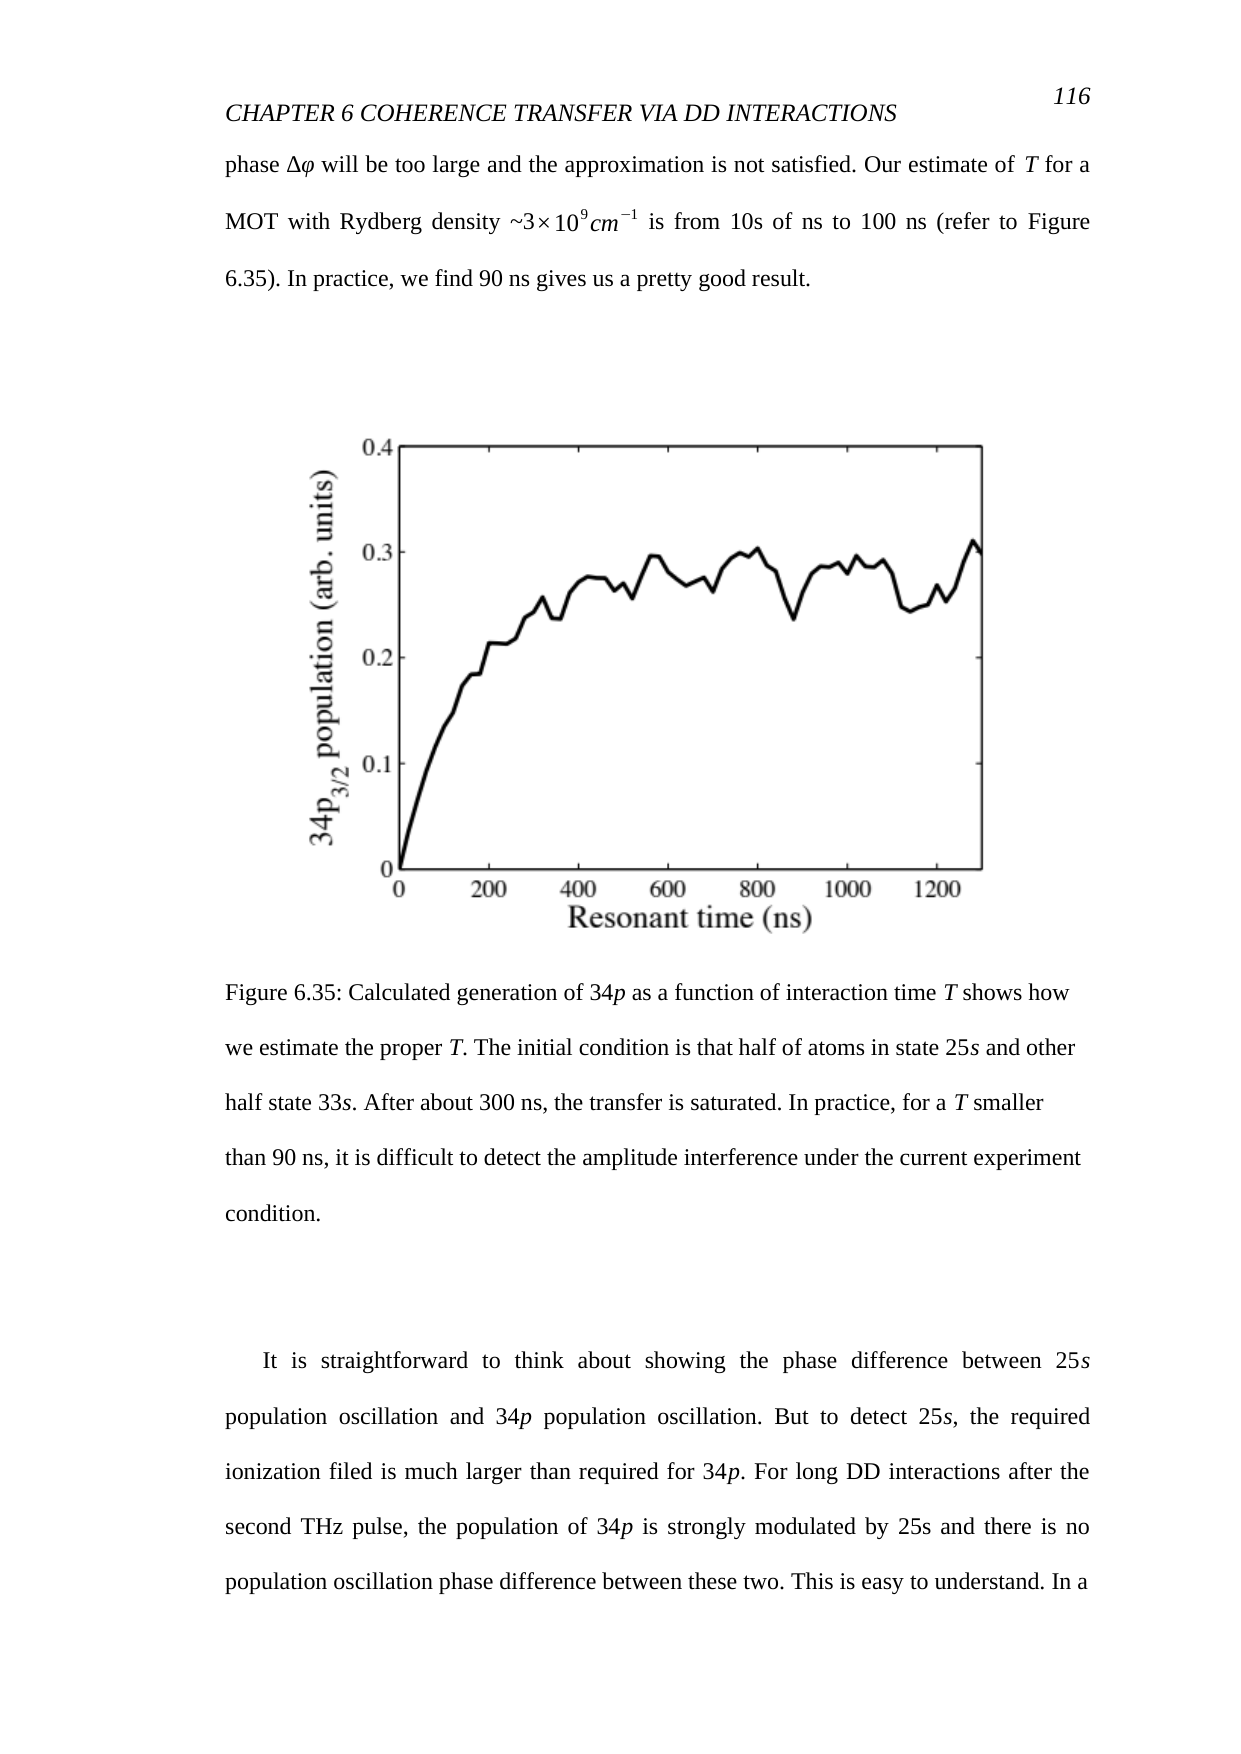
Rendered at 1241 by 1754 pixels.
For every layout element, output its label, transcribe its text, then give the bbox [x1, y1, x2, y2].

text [225, 150, 1090, 292]
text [225, 1346, 1090, 1595]
